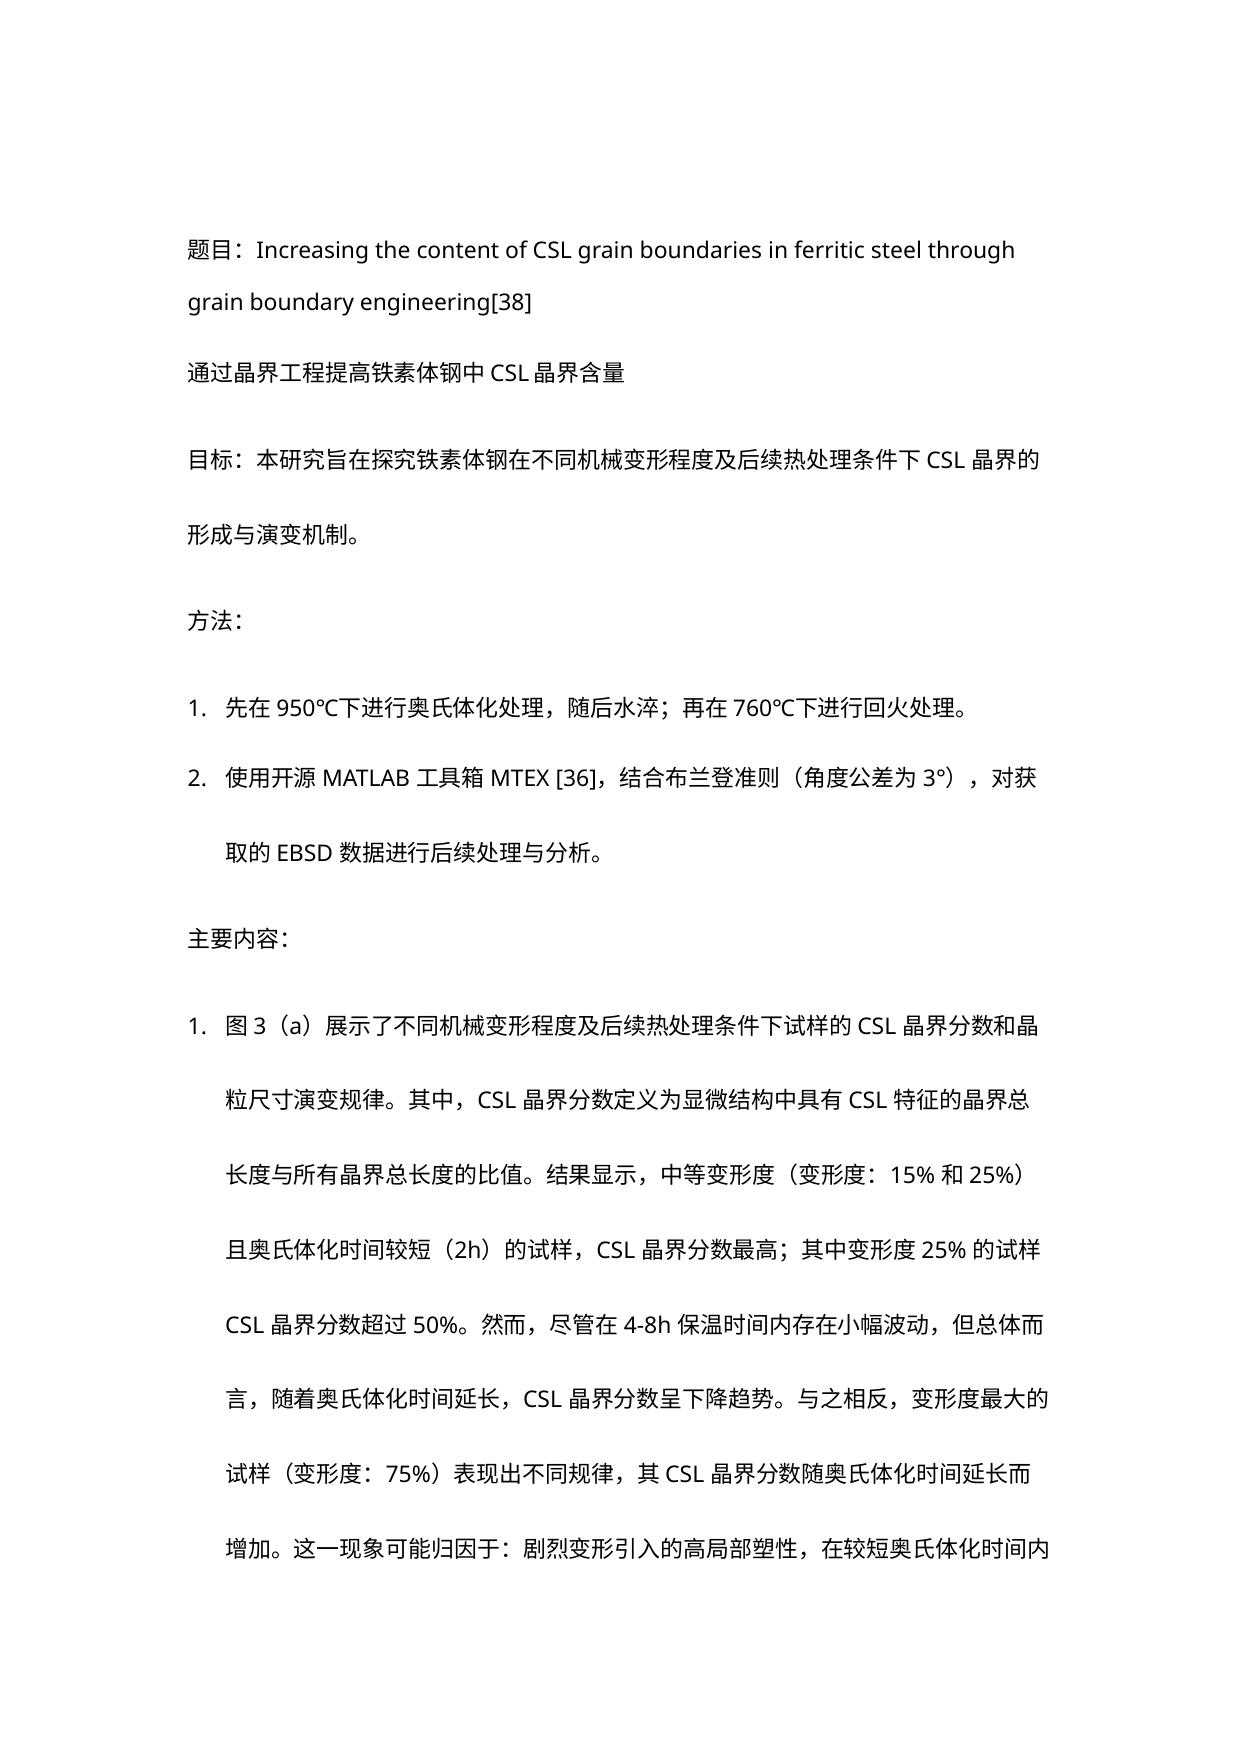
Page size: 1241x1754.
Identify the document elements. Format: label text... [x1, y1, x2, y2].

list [187, 992, 1053, 1580]
list 使用开源 MATLAB 工具箱 MTEX [36]，结合布兰登准则（角度公差为 3°），对获取的 EBSD 数据进行后续处理与分析。 [187, 744, 1053, 884]
text 方法： [187, 587, 1053, 652]
list 先在 950℃下进行奥氏体化处理，随后水淬；再在 760℃下进行回火处理。 [187, 674, 1053, 739]
text 主要内容： [187, 905, 1053, 970]
text 通过晶界工程提高铁素体钢中CSL晶界含量 [187, 339, 1053, 404]
text 目标：本研究旨在探究铁素体钢在不同机械变形程度及后续热处理条件下 CSL 晶界的形成与演变机制。 [187, 426, 1053, 566]
text 题目：Increasing the content of CSL grain boundaries in ferritic steel through grain boundary engineering[38] [187, 216, 1053, 318]
